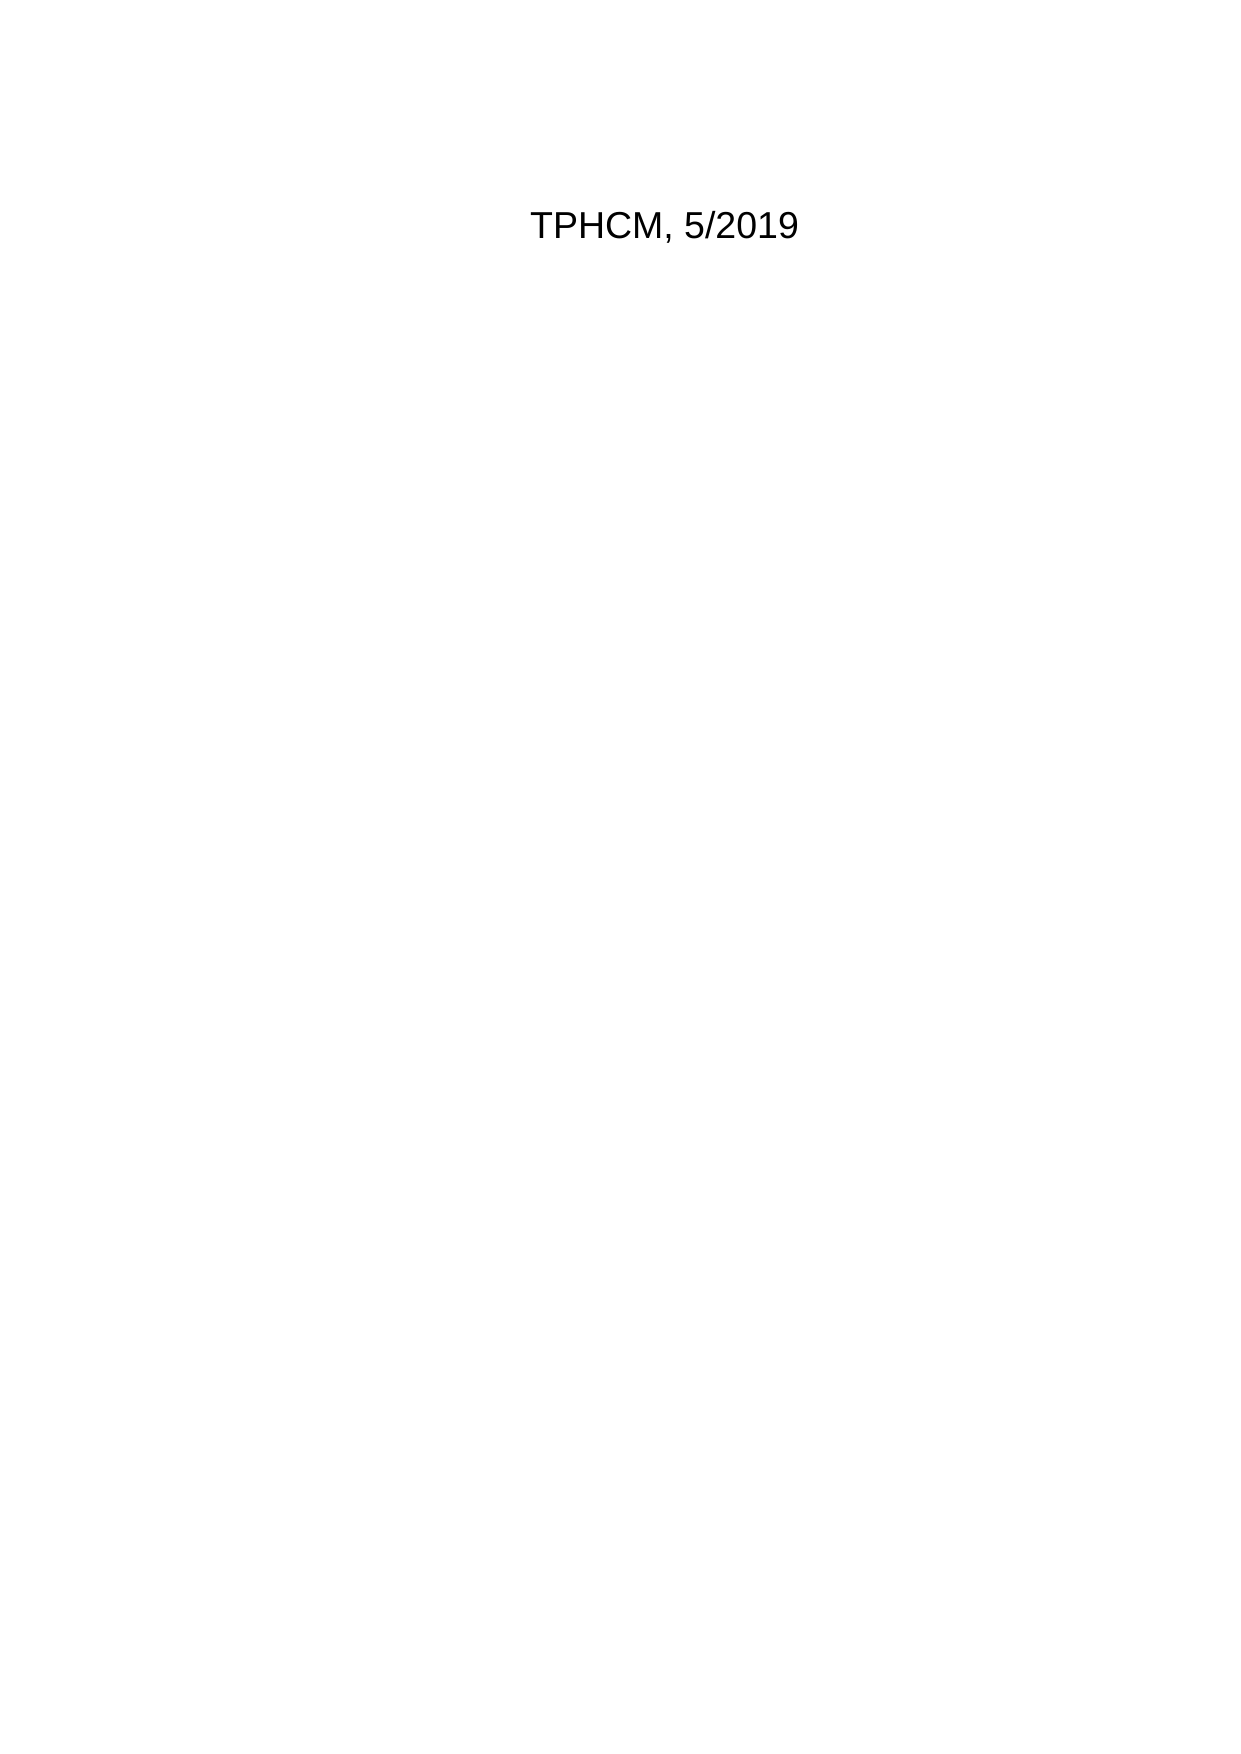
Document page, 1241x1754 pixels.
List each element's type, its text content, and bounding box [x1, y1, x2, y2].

text TPHCM, 5/2019 [207, 204, 1122, 247]
